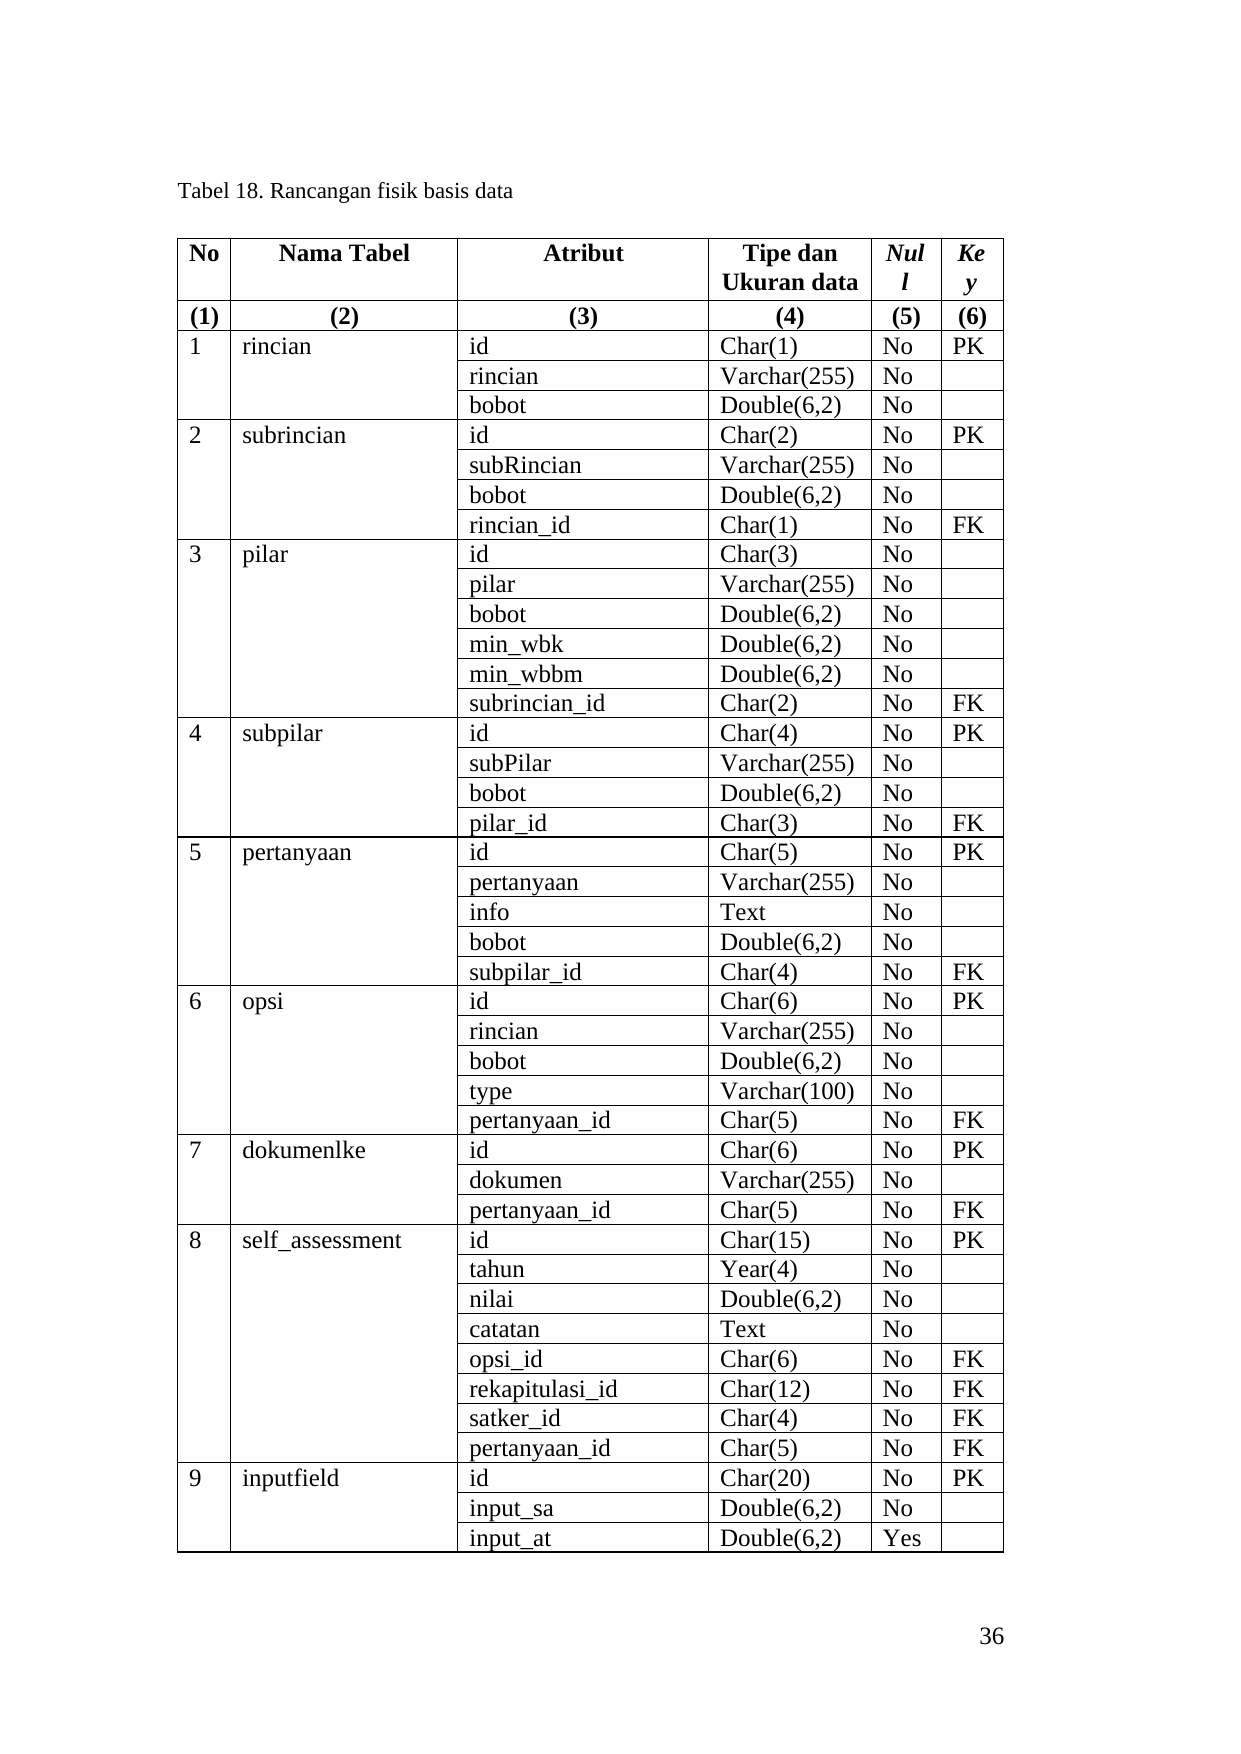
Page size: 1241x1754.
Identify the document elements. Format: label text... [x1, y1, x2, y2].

table_cell rincian [231, 331, 457, 419]
table_cell Char(6) [709, 1135, 871, 1164]
table_cell PK [942, 331, 1003, 360]
table_cell Double(6,2) [709, 480, 871, 509]
table_cell [942, 540, 1003, 568]
table_cell 1 [178, 331, 230, 419]
table_cell No [872, 957, 941, 985]
table_cell [942, 1046, 1003, 1075]
table_cell Double(6,2) [709, 1523, 871, 1551]
table_cell [942, 1016, 1003, 1045]
table_cell No [872, 1463, 941, 1492]
table_cell [942, 361, 1003, 389]
table_cell Year(4) [709, 1255, 871, 1283]
table_cell id [458, 1463, 708, 1492]
table_cell [942, 480, 1003, 509]
table_cell subrincian [231, 420, 457, 538]
table_cell No [872, 1493, 941, 1522]
table_header Null [872, 239, 941, 300]
table_cell pertanyaan [231, 838, 457, 985]
table_cell Char(2) [709, 689, 871, 717]
table_cell No [872, 1314, 941, 1343]
table_cell Varchar(255) [709, 361, 871, 389]
table_header Tipe dan Ukuran data [709, 239, 871, 300]
table_cell No [872, 1433, 941, 1462]
table_cell rincian_id [458, 510, 708, 538]
table_cell No [872, 1404, 941, 1432]
table_cell No [872, 718, 941, 747]
table_cell No [872, 1284, 941, 1313]
table_cell No [872, 689, 941, 717]
table_cell pilar [458, 569, 708, 598]
table_cell bobot [458, 778, 708, 807]
table_cell No [872, 510, 941, 538]
table_cell No [872, 391, 941, 419]
table_cell min_wbbm [458, 659, 708, 687]
table_cell FK [942, 1404, 1003, 1432]
table_cell No [872, 629, 941, 658]
table_cell Char(12) [709, 1374, 871, 1402]
table_cell input_at [458, 1523, 708, 1551]
table_cell FK [942, 957, 1003, 985]
table_cell Char(4) [709, 1404, 871, 1432]
table_cell (5) [872, 301, 941, 330]
table_cell id [458, 420, 708, 449]
table_cell FK [942, 1433, 1003, 1462]
table_cell rincian [458, 361, 708, 389]
table_cell No [872, 838, 941, 866]
table_cell Char(5) [709, 838, 871, 866]
table_cell 7 [178, 1135, 230, 1224]
table_cell Varchar(255) [709, 1016, 871, 1045]
table_cell No [872, 867, 941, 896]
table_cell 8 [178, 1225, 230, 1462]
table_cell bobot [458, 1046, 708, 1075]
table_cell Char(6) [709, 1344, 871, 1373]
table_cell No [872, 420, 941, 449]
table_cell id [458, 838, 708, 866]
table_cell subrincian_id [458, 689, 708, 717]
table_cell Char(5) [709, 1106, 871, 1134]
table_cell 5 [178, 838, 230, 985]
table_cell Varchar(255) [709, 569, 871, 598]
table_cell Text [709, 1314, 871, 1343]
table_cell Yes [872, 1523, 941, 1551]
table_cell Double(6,2) [709, 778, 871, 807]
table_cell No [872, 778, 941, 807]
table_cell No [872, 748, 941, 777]
table_cell self_assessment [231, 1225, 457, 1462]
table_cell PK [942, 1225, 1003, 1253]
table_cell min_wbk [458, 629, 708, 658]
table_cell No [872, 808, 941, 836]
table_cell Double(6,2) [709, 629, 871, 658]
table_cell (4) [709, 301, 871, 330]
table_cell Varchar(255) [709, 748, 871, 777]
table_cell Double(6,2) [709, 927, 871, 956]
table_cell Varchar(255) [709, 1165, 871, 1194]
table_cell [942, 1255, 1003, 1283]
table_cell [942, 1284, 1003, 1313]
table_cell Char(3) [709, 540, 871, 568]
table_cell No [872, 1106, 941, 1134]
table_cell rekapitulasi_id [458, 1374, 708, 1402]
table_cell No [872, 361, 941, 389]
table_cell [942, 748, 1003, 777]
table_cell No [872, 1165, 941, 1194]
table_cell No [872, 1344, 941, 1373]
table_cell PK [942, 1135, 1003, 1164]
table_cell id [458, 986, 708, 1015]
table_cell id [458, 1135, 708, 1164]
table_cell No [872, 1135, 941, 1164]
table_cell Double(6,2) [709, 1046, 871, 1075]
table_cell [942, 450, 1003, 479]
table_cell [942, 569, 1003, 598]
table_cell Char(6) [709, 986, 871, 1015]
table_cell No [872, 897, 941, 926]
table_cell 2 [178, 420, 230, 538]
table_cell PK [942, 838, 1003, 866]
table_cell No [872, 1195, 941, 1224]
table_cell id [458, 331, 708, 360]
table_cell Char(4) [709, 957, 871, 985]
table_cell [942, 1076, 1003, 1104]
table_cell Varchar(255) [709, 450, 871, 479]
table_cell (1) [178, 301, 230, 330]
table_cell Varchar(255) [709, 867, 871, 896]
table_cell id [458, 1225, 708, 1253]
table_cell FK [942, 1344, 1003, 1373]
table_header No [178, 239, 230, 300]
table_cell rincian [458, 1016, 708, 1045]
table_header Nama Tabel [231, 239, 457, 300]
table_cell FK [942, 689, 1003, 717]
table_cell No [872, 1016, 941, 1045]
table_cell [942, 659, 1003, 687]
table_cell PK [942, 718, 1003, 747]
table_cell opsi [231, 986, 457, 1134]
text Tabel 18. Rancangan fisik basis data [177, 177, 1004, 203]
table_cell id [458, 718, 708, 747]
table_cell No [872, 1225, 941, 1253]
table_cell No [872, 540, 941, 568]
table_cell pertanyaan_id [458, 1195, 708, 1224]
table_cell subRincian [458, 450, 708, 479]
table_cell bobot [458, 927, 708, 956]
table_cell FK [942, 510, 1003, 538]
table_cell 4 [178, 718, 230, 836]
table_cell bobot [458, 480, 708, 509]
table_cell PK [942, 420, 1003, 449]
table_cell Char(2) [709, 420, 871, 449]
table_cell (3) [458, 301, 708, 330]
table_cell Char(15) [709, 1225, 871, 1253]
table_cell input_sa [458, 1493, 708, 1522]
table_cell pilar [231, 540, 457, 717]
table_cell Char(3) [709, 808, 871, 836]
table_header Atribut [458, 239, 708, 300]
table_header Key [942, 239, 1003, 300]
table_cell No [872, 569, 941, 598]
table_cell satker_id [458, 1404, 708, 1432]
table_cell Char(20) [709, 1463, 871, 1492]
table_cell type [458, 1076, 708, 1104]
table_cell pertanyaan_id [458, 1433, 708, 1462]
table_cell [942, 391, 1003, 419]
table_cell PK [942, 1463, 1003, 1492]
table_cell No [872, 331, 941, 360]
table_cell 6 [178, 986, 230, 1134]
table_cell No [872, 1046, 941, 1075]
table_cell subpilar_id [458, 957, 708, 985]
table_cell Char(4) [709, 718, 871, 747]
table_cell Varchar(100) [709, 1076, 871, 1104]
table_cell info [458, 897, 708, 926]
table_cell subPilar [458, 748, 708, 777]
table_cell Double(6,2) [709, 1284, 871, 1313]
table_cell subpilar [231, 718, 457, 836]
table_cell Char(5) [709, 1195, 871, 1224]
table_cell 9 [178, 1463, 230, 1551]
table_cell FK [942, 1106, 1003, 1134]
table_cell No [872, 1255, 941, 1283]
table_cell [942, 599, 1003, 628]
table_cell nilai [458, 1284, 708, 1313]
table_cell 3 [178, 540, 230, 717]
table_cell [942, 1493, 1003, 1522]
table_cell pilar_id [458, 808, 708, 836]
table_cell Double(6,2) [709, 391, 871, 419]
table_cell bobot [458, 599, 708, 628]
table_cell No [872, 1076, 941, 1104]
table_cell opsi_id [458, 1344, 708, 1373]
table_cell FK [942, 1374, 1003, 1402]
table_cell pertanyaan [458, 867, 708, 896]
table_cell [942, 1165, 1003, 1194]
table_cell dokumenlke [231, 1135, 457, 1224]
table_cell [942, 897, 1003, 926]
table_cell [942, 867, 1003, 896]
table_cell FK [942, 808, 1003, 836]
table_cell [942, 927, 1003, 956]
table_cell No [872, 659, 941, 687]
table_cell Double(6,2) [709, 659, 871, 687]
table_cell No [872, 986, 941, 1015]
table_cell Char(1) [709, 331, 871, 360]
table_cell No [872, 480, 941, 509]
table_cell dokumen [458, 1165, 708, 1194]
table_cell [942, 1314, 1003, 1343]
table_cell No [872, 927, 941, 956]
table_cell No [872, 450, 941, 479]
table_cell inputfield [231, 1463, 457, 1551]
table_cell [942, 1523, 1003, 1551]
table_cell No [872, 1374, 941, 1402]
table_cell Char(5) [709, 1433, 871, 1462]
table_cell Text [709, 897, 871, 926]
table_cell FK [942, 1195, 1003, 1224]
table_cell No [872, 599, 941, 628]
table_cell [942, 778, 1003, 807]
table_cell tahun [458, 1255, 708, 1283]
table_cell bobot [458, 391, 708, 419]
table_cell (6) [942, 301, 1003, 330]
table_cell Double(6,2) [709, 599, 871, 628]
table_cell (2) [231, 301, 457, 330]
table_cell [942, 629, 1003, 658]
table_cell Double(6,2) [709, 1493, 871, 1522]
table_cell catatan [458, 1314, 708, 1343]
table_cell PK [942, 986, 1003, 1015]
table_cell Char(1) [709, 510, 871, 538]
table_cell pertanyaan_id [458, 1106, 708, 1134]
table_cell id [458, 540, 708, 568]
